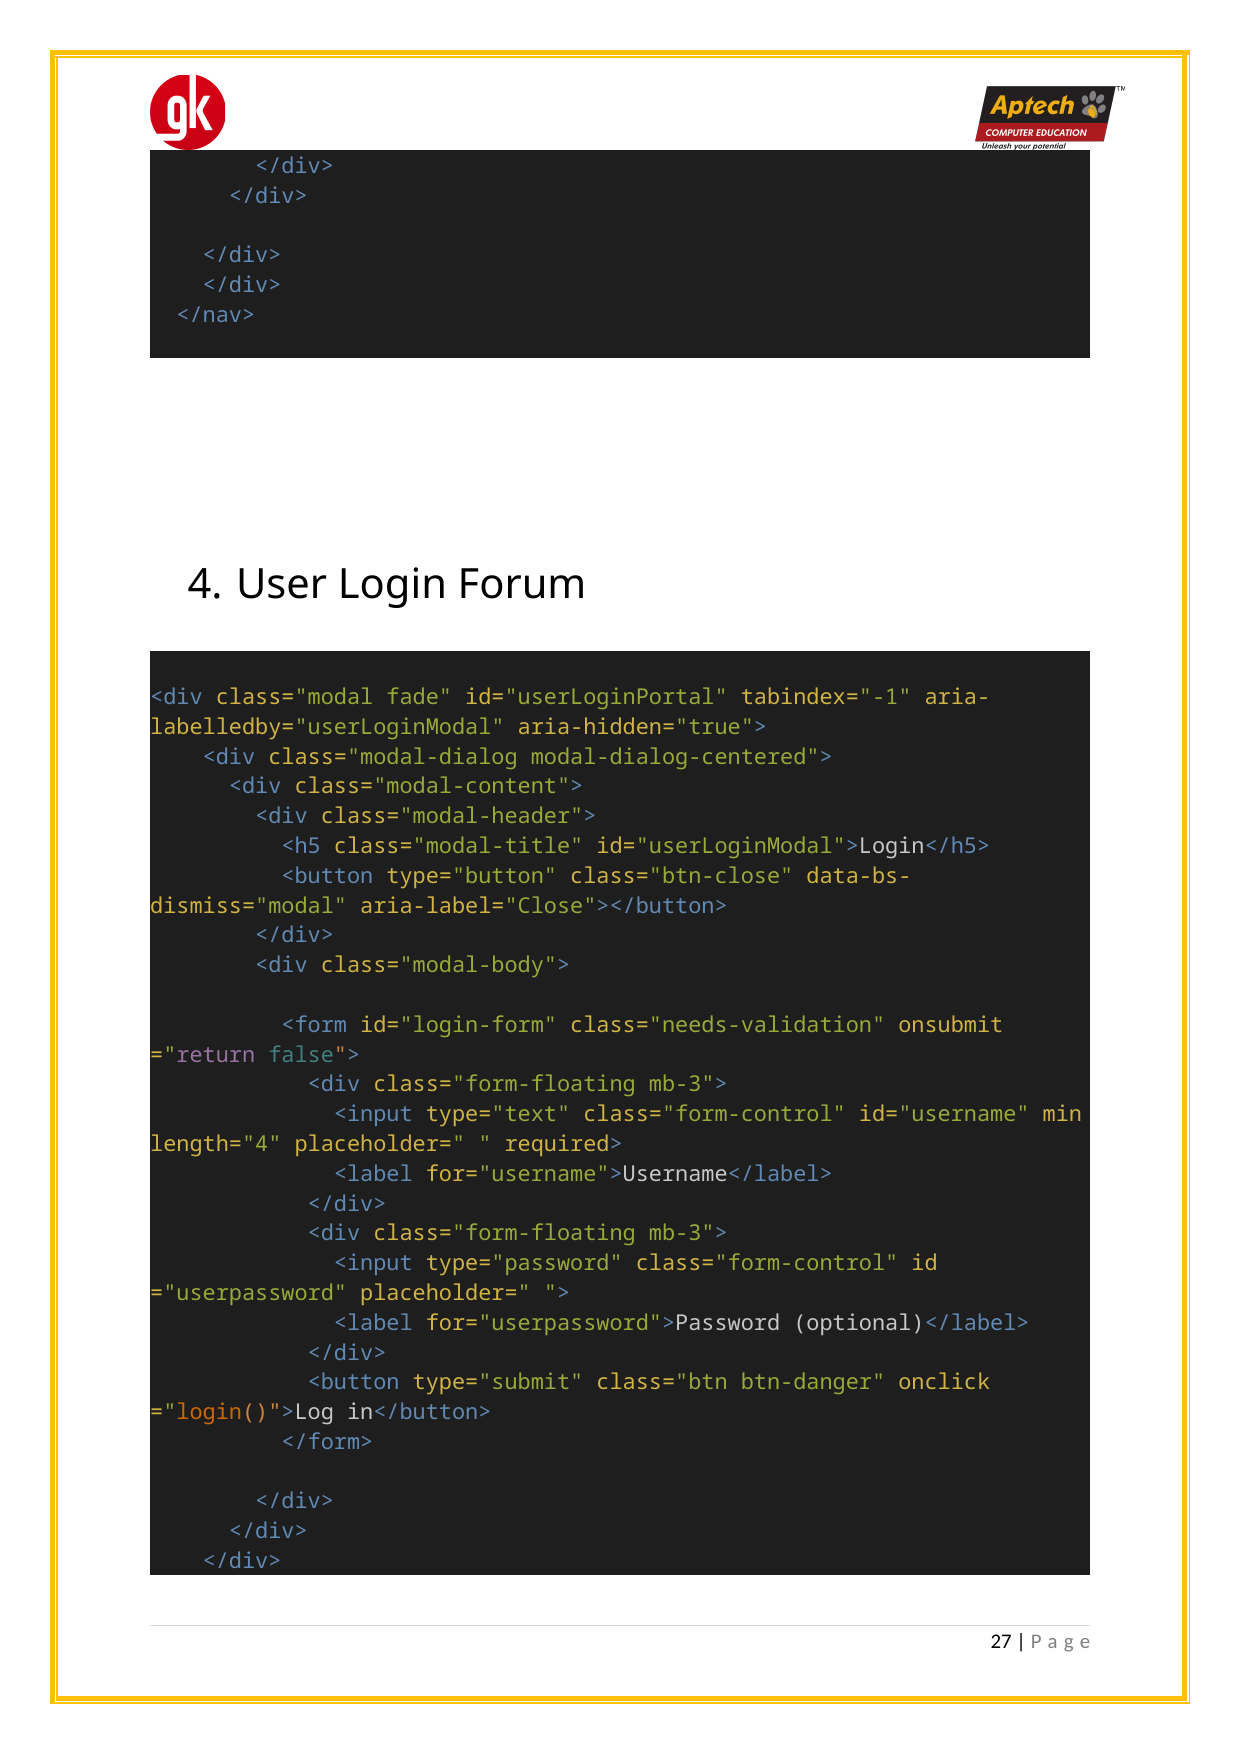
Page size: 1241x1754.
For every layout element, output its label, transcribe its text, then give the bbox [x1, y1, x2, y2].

text <button type="button" class="btn-close" data-bs-dismiss="modal" aria-label="Close"></button> [150, 860, 1090, 919]
text <label for="userpassword">Password (optional)</label> [150, 1307, 1090, 1337]
text </div> [150, 1188, 1090, 1217]
text </form> [150, 1426, 1090, 1456]
text </div> [150, 150, 1090, 180]
text <button type="submit" class="btn btn-danger" onclick="login()">Log in</button> [150, 1366, 1090, 1426]
list User Login Forum [187, 554, 1090, 611]
text <div class="form-floating mb-3"> [150, 1217, 1090, 1247]
picture [975, 86, 1125, 150]
text <form id="login-form" class="needs-validation" onsubmit="return false"> [150, 1009, 1090, 1068]
text <div class="form-floating mb-3"> [150, 1068, 1090, 1098]
text <h5 class="modal-title" id="userLoginModal">Login</h5> [150, 830, 1090, 860]
text </div> [150, 1545, 1090, 1575]
text <div class="modal-body"> [150, 949, 1090, 979]
text </nav> [150, 299, 1090, 329]
text </div> [150, 269, 1090, 299]
text </div> [150, 919, 1090, 949]
text <div class="modal-header"> [150, 800, 1090, 830]
text <input type="text" class="form-control" id="username" minlength="4" placeholder=" " required> [150, 1098, 1090, 1158]
picture [150, 75, 226, 150]
text <div class="modal fade" id="userLoginPortal" tabindex="-1" aria-labelledby="userLoginModal" aria-hidden="true"> [150, 681, 1090, 741]
text </div> [150, 180, 1090, 209]
text </div> [150, 239, 1090, 269]
text <div class="modal-content"> [150, 771, 1090, 800]
text <label for="username">Username</label> [150, 1158, 1090, 1188]
text <input type="password" class="form-control" id="userpassword" placeholder=" "> [150, 1247, 1090, 1307]
text <div class="modal-dialog modal-dialog-centered"> [150, 741, 1090, 771]
text </div> [150, 1486, 1090, 1515]
text </div> [150, 1337, 1090, 1366]
text </div> [150, 1515, 1090, 1545]
